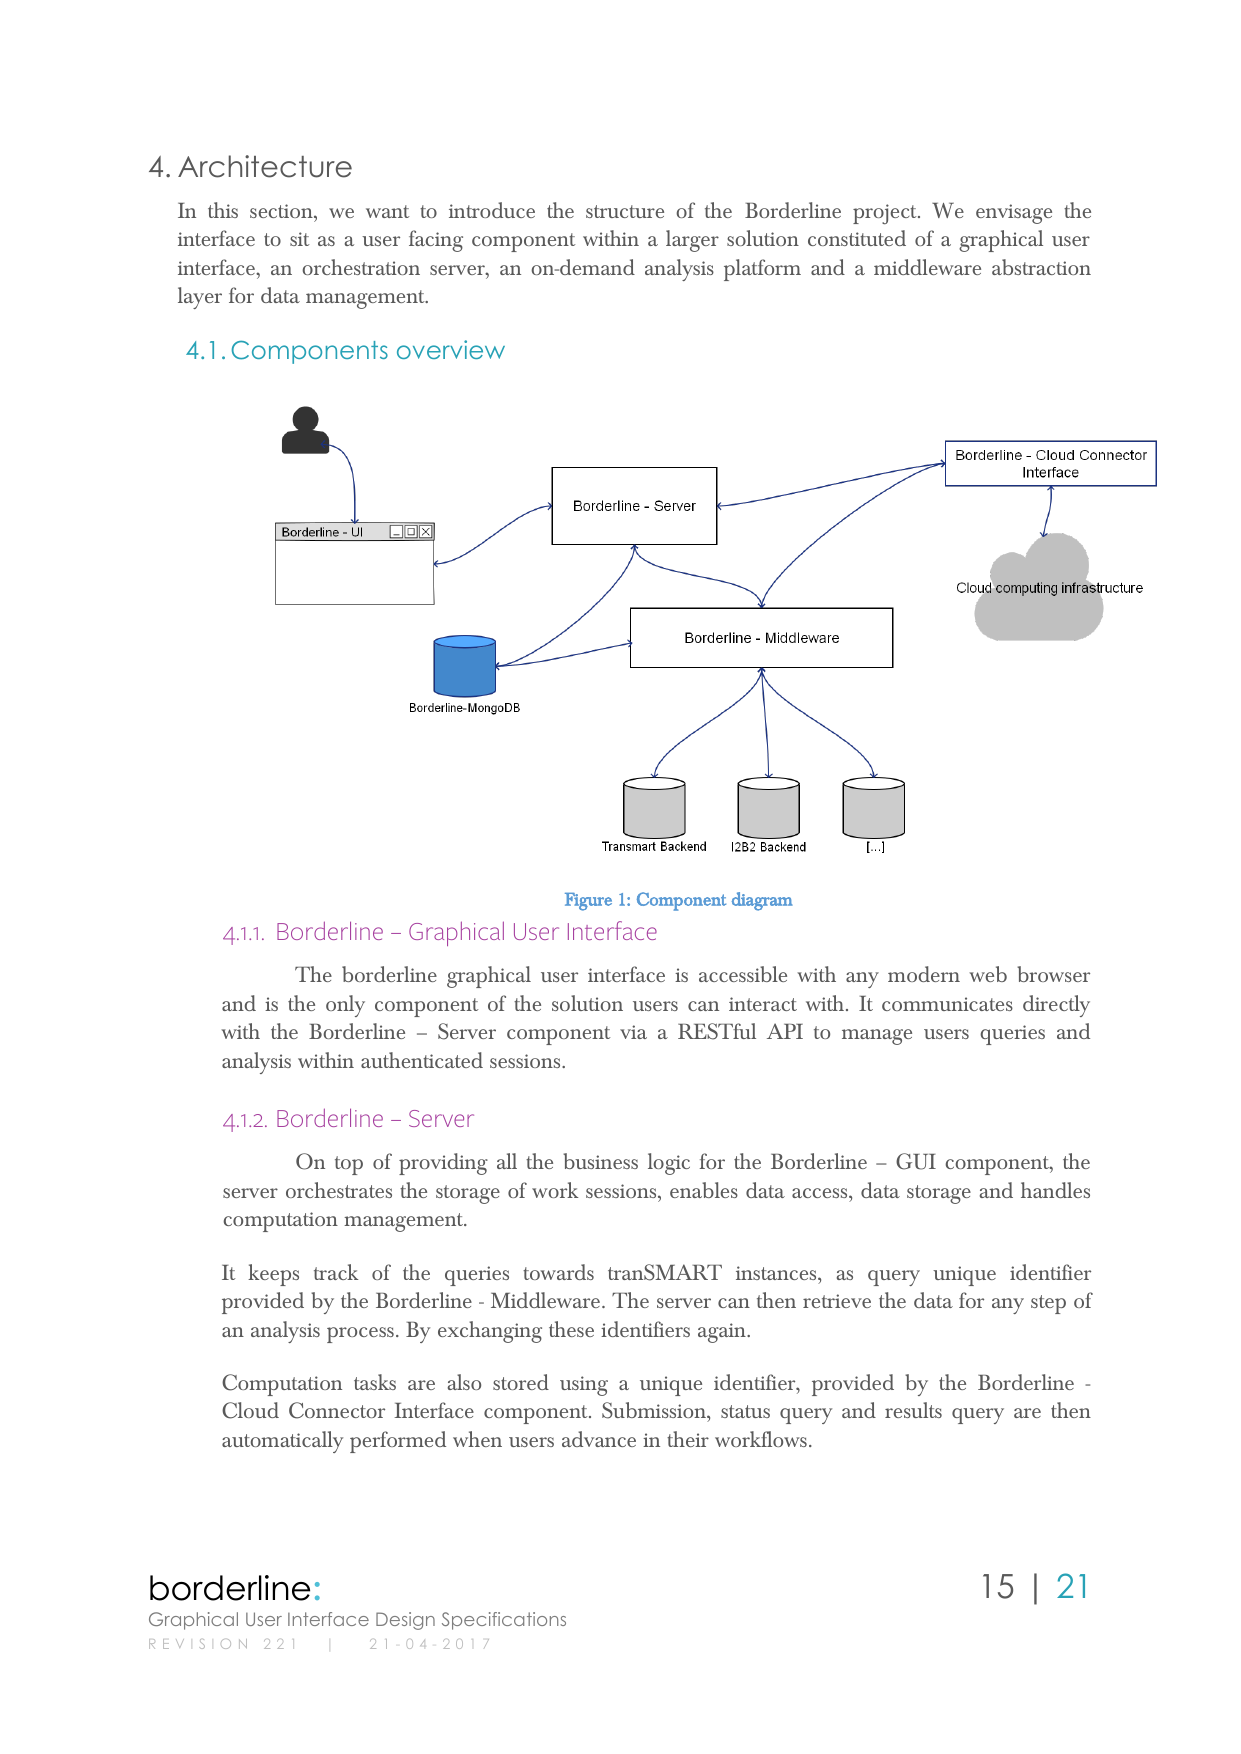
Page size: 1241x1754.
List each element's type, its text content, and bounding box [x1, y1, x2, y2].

text The borderline graphical user interface is accessible with any modern web browser and is the only component of the solution users can interact with. It communicates directly with the Borderline – Server component via a RESTful API to manage users queries and analysis within authenticated sessions. [221, 961, 1093, 1074]
text It keeps track of the queries towards tranSMART instances, as query unique identifier provided by the Borderline - Middleware. The server can then retrieve the data for any step of an analysis process. By exchanging these identifiers again. [221, 1258, 1093, 1343]
picture [242, 389, 1178, 911]
subtitle Architecture [148, 148, 1093, 183]
text In this section, we want to introduce the structure of the project. We envisage the interface to sit as a user facing component within a larger solution constituted of a graphical user interface, an orchestration server, an on-demand analysis platform and a middleware abstraction layer for data management. [177, 196, 1093, 310]
subtitle Borderline – Server [223, 1099, 1093, 1135]
text Computation tasks are also stored using a unique identifier, provided by the Borderline - Cloud Connector Interface component. Submission, status query and results query are then automatically performed when users advance in their workflows. [221, 1368, 1093, 1453]
subtitle Components overview [185, 335, 1093, 365]
text On top of providing all the business logic for the Borderline – GUI component, the server orchestrates the storage of work sessions, enables data access, data storage and handles computation management. [223, 1148, 1093, 1233]
